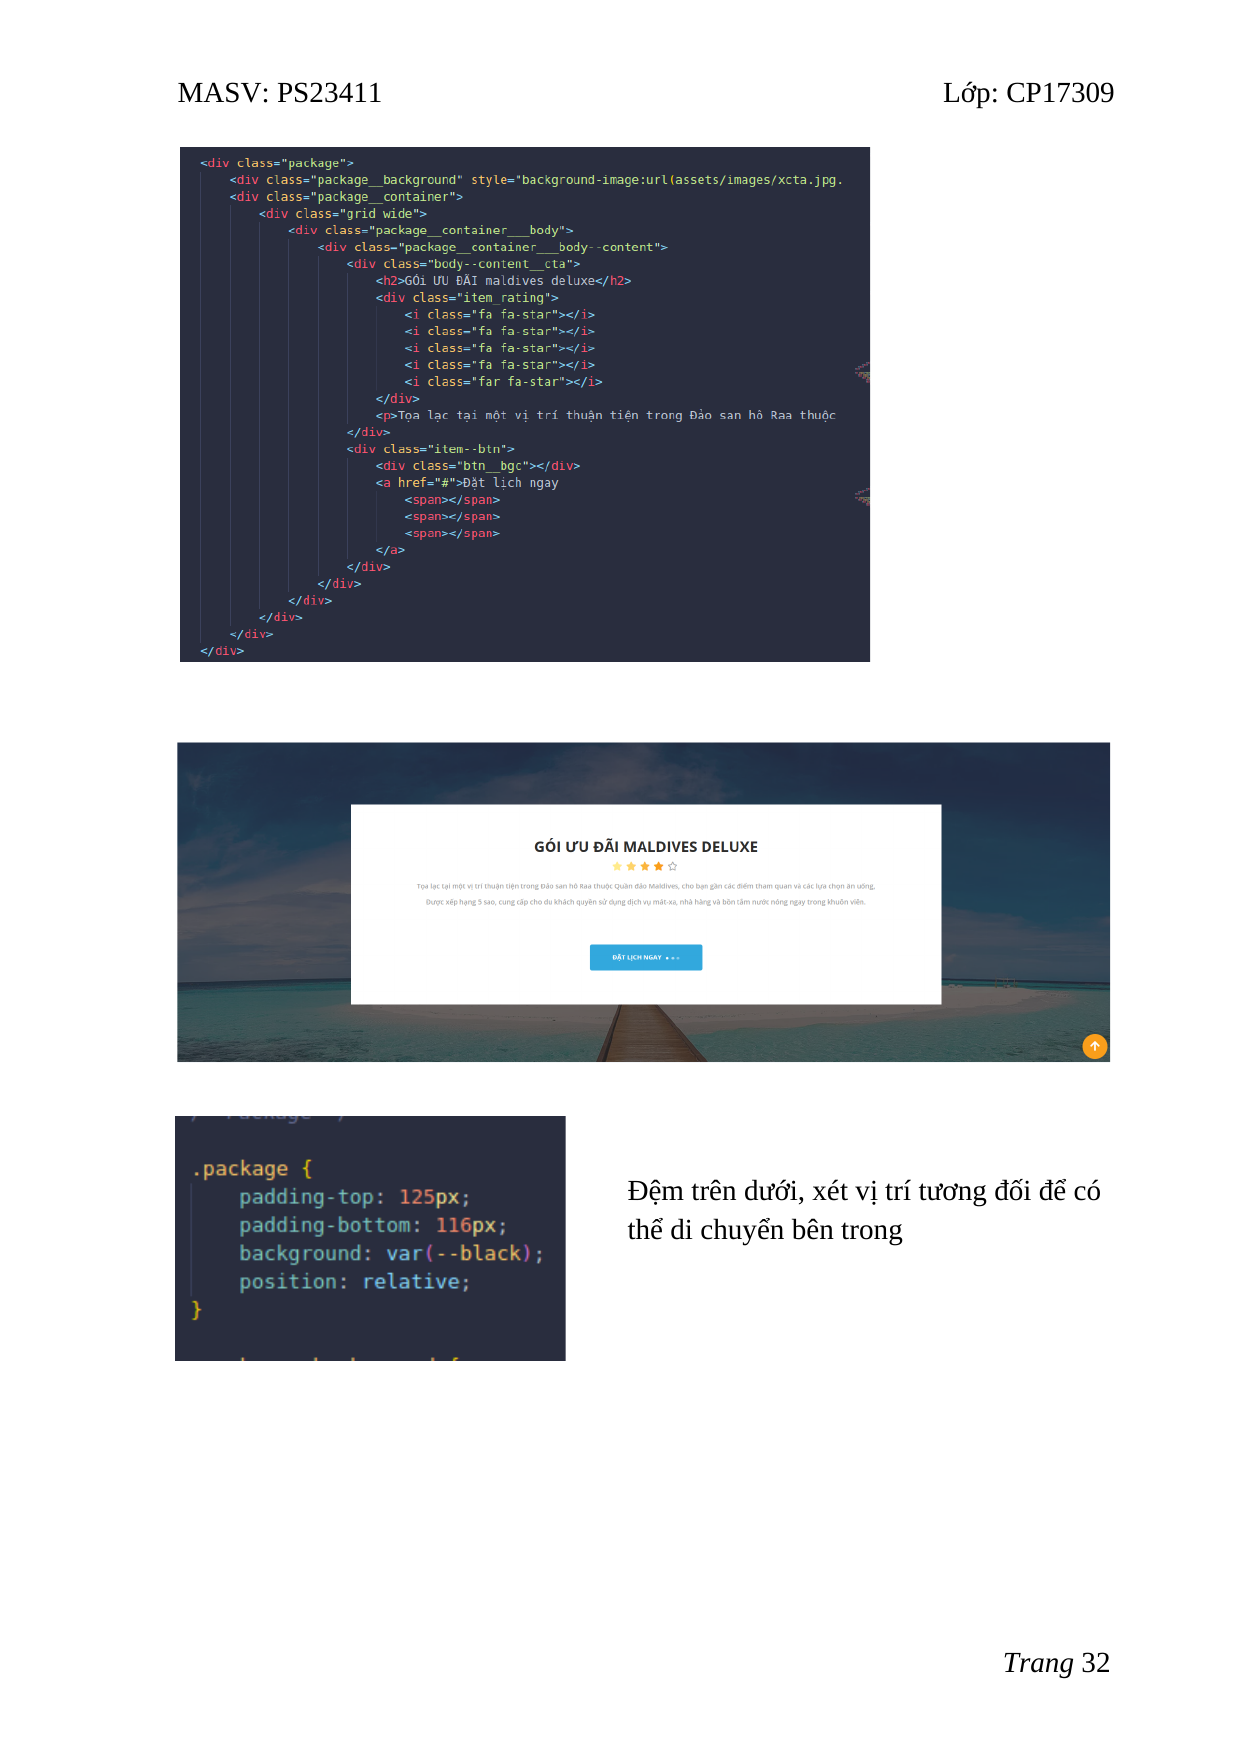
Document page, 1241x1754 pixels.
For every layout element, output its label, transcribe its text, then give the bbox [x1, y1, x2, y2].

picture [180, 147, 871, 662]
text Đệm trên dưới, xét vị trí tương đối để có thể di chuyển bên trong [566, 1173, 1110, 1246]
picture [177, 741, 1111, 1063]
picture [175, 1116, 566, 1361]
